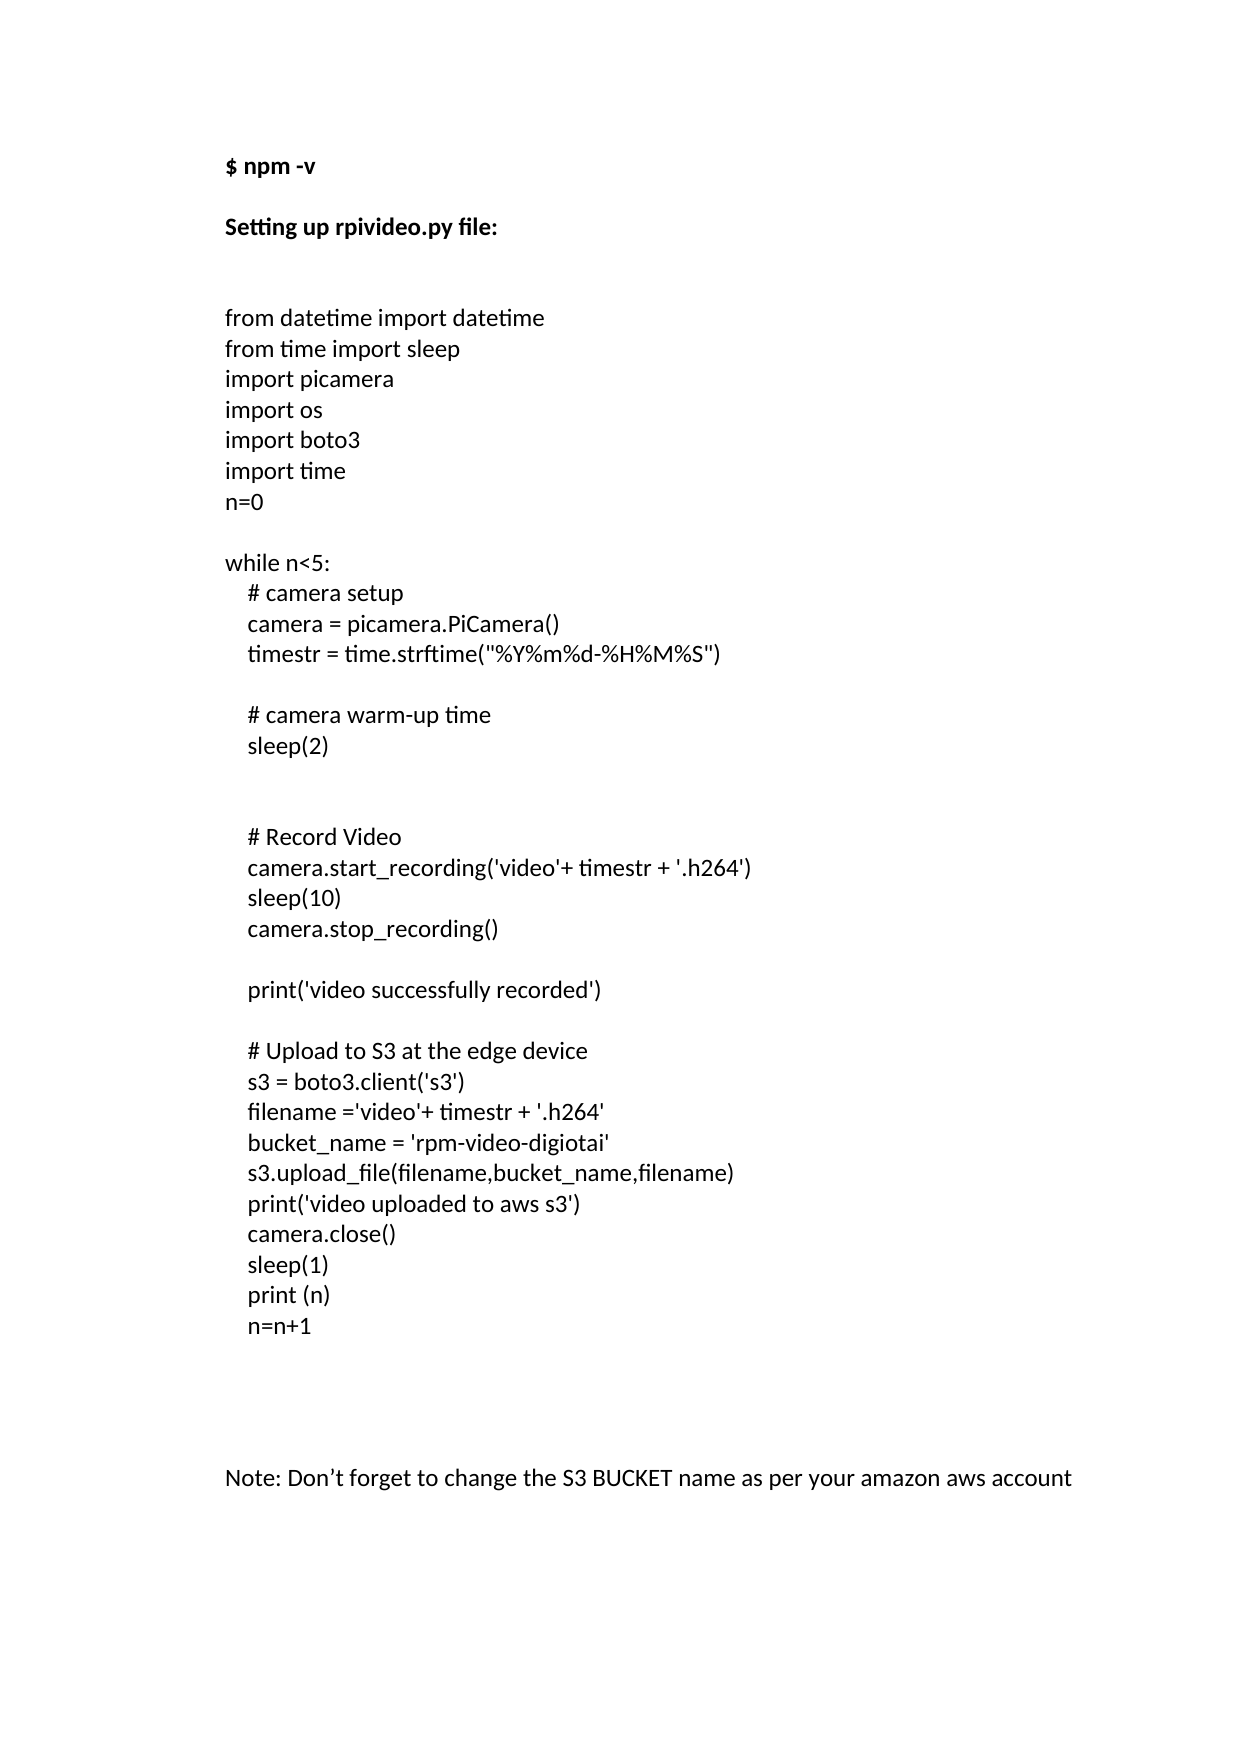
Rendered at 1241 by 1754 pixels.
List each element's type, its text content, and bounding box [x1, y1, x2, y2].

list while n<5: [225, 547, 1090, 577]
list sleep(10) [225, 882, 1090, 913]
list camera = picamera.PiCamera() [225, 608, 1090, 638]
list n=n+1 [225, 1310, 1090, 1340]
list n=0 [225, 486, 1090, 516]
list import picamera [225, 364, 1090, 394]
list import time [225, 455, 1090, 486]
list timestr = time.strftime("%Y%m%d-%H%M%S") [225, 638, 1090, 669]
list # camera setup [225, 577, 1090, 608]
list s3.upload_file(filename,bucket_name,filename) [225, 1157, 1090, 1188]
list print('video successfully recorded') [225, 974, 1090, 1004]
list sleep(2) [225, 730, 1090, 760]
list from datetime import datetime [225, 303, 1090, 333]
list bucket_name = 'rpm-video-digiotai' [225, 1127, 1090, 1157]
list filename ='video'+ timestr + '.h264' [225, 1096, 1090, 1127]
list import os [225, 394, 1090, 425]
list Setting up rpivideo.py file: [225, 211, 1090, 242]
list # Upload to S3 at the edge device [225, 1035, 1090, 1066]
list import boto3 [225, 425, 1090, 455]
list print('video uploaded to aws s3') [225, 1188, 1090, 1218]
list Note: Don’t forget to change the S3 BUCKET name as per your amazon aws account [225, 1462, 1090, 1493]
list camera.stop_recording() [225, 913, 1090, 943]
list from time import sleep [225, 333, 1090, 364]
list # camera warm-up time [225, 699, 1090, 730]
list camera.start_recording('video'+ timestr + '.h264') [225, 852, 1090, 882]
list camera.close() [225, 1218, 1090, 1249]
list sleep(1) [225, 1249, 1090, 1279]
list print (n) [225, 1279, 1090, 1310]
list s3 = boto3.client('s3') [225, 1066, 1090, 1096]
list $ npm -v [225, 150, 1090, 181]
list # Record Video [225, 821, 1090, 852]
